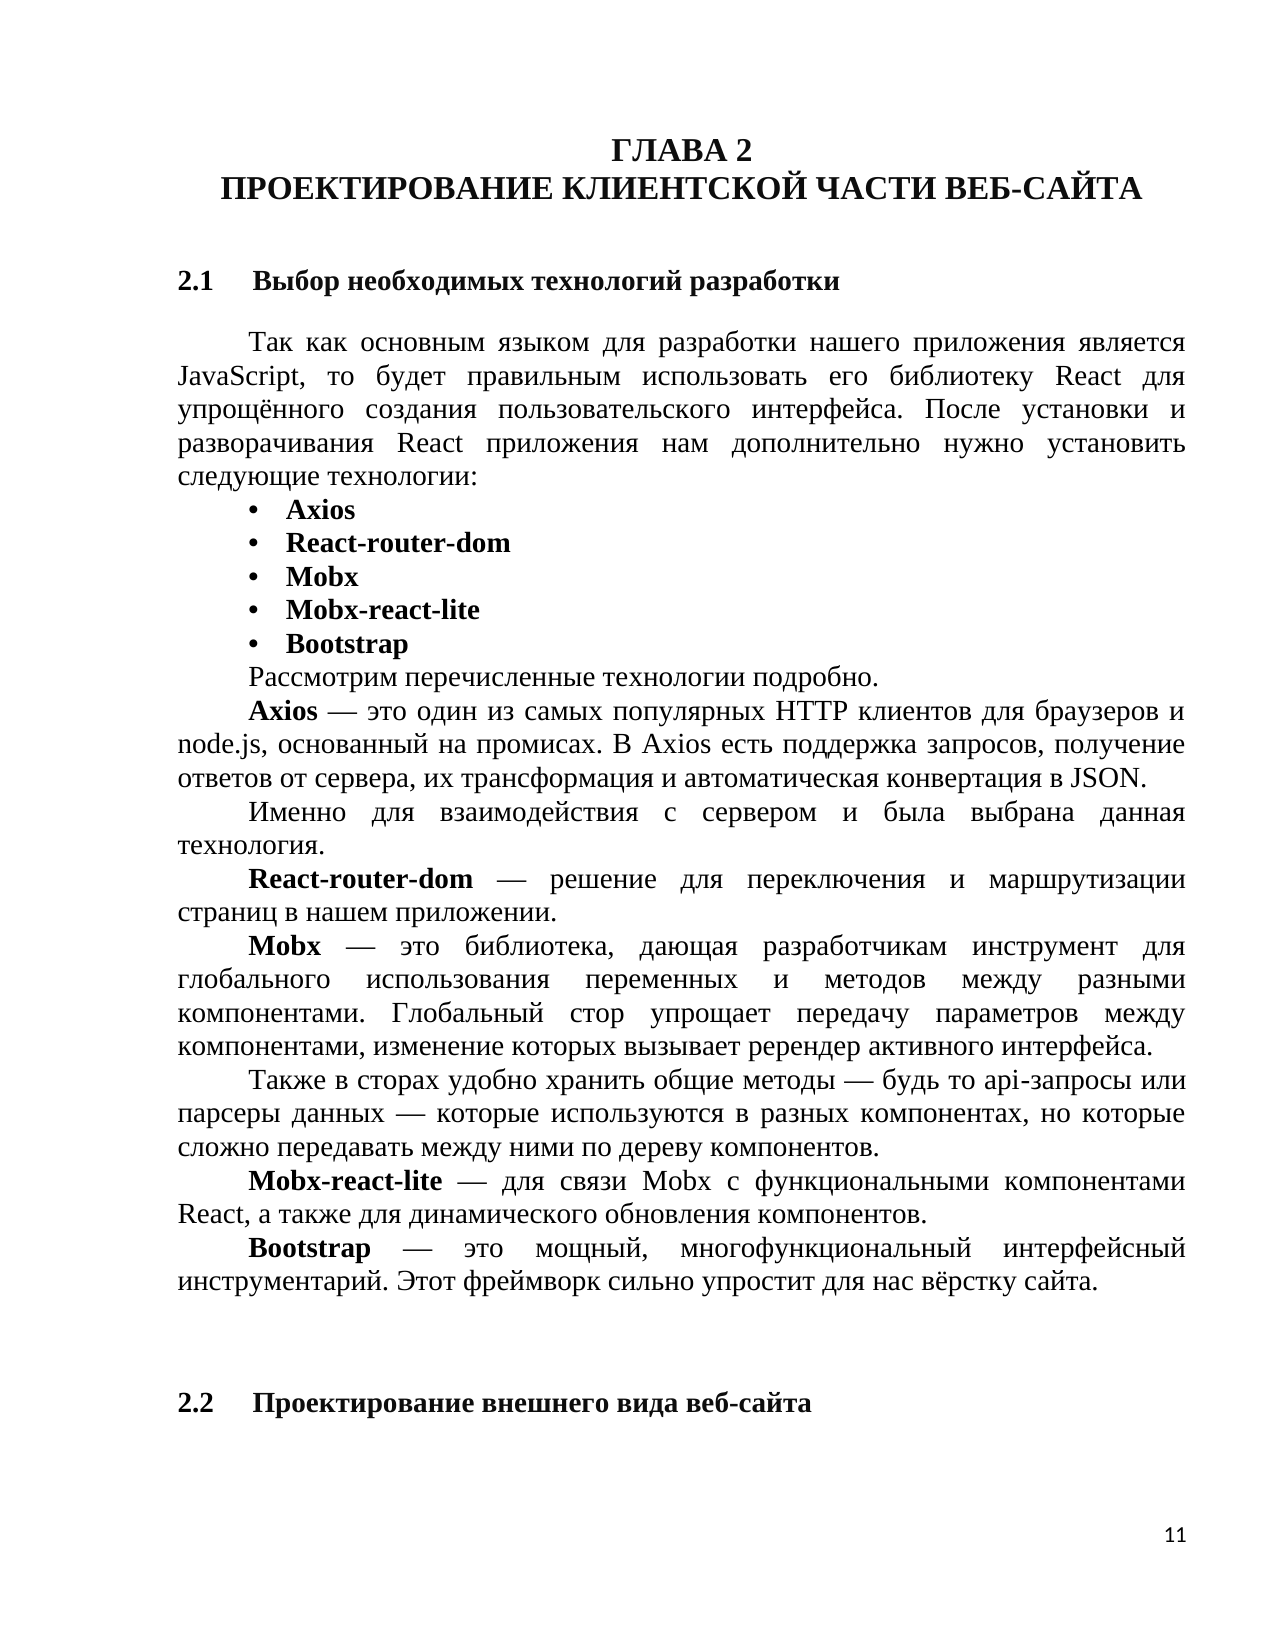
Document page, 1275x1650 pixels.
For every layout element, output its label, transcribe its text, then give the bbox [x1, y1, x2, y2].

list Mobx [248, 559, 1186, 592]
list React-router-dom [248, 525, 1186, 559]
list Mobx-react-lite [248, 592, 1186, 626]
subtitle ПРОЕКТИРОВАНИЕ КЛИЕНТСКОЙ ЧАСТИ ВЕБ-САЙТА [177, 168, 1186, 207]
subtitle ГЛАВА 2 [177, 130, 1186, 168]
text Также в сторах удобно хранить общие методы — будь то api‑запросы или парсеры данных — которые используются в разных компонентах, но которые сложно передавать между ними по дереву компонентов. [177, 1062, 1186, 1163]
text Mobx — это библиотека, дающая разработчикам инструмент для глобального использования переменных и методов между разными компонентами. Глобальный стор упрощает передачу параметров между компонентами, изменение которых вызывает ререндер активного интерфейса. [177, 928, 1186, 1062]
text React-router-dom — решение для переключения и маршрутизации страниц в нашем приложении. [177, 861, 1186, 928]
text Рассмотрим перечисленные технологии подробно. [248, 659, 1186, 693]
text Именно для взаимодействия с сервером и была выбрана данная технология. [177, 794, 1186, 861]
text Axios — это один из самых популярных HTTP клиентов для браузеров и node.js, основанный на промисах. В Axios есть поддержка запросов, получение ответов от сервера, их трансформация и автоматическая конвертация в JSON. [177, 693, 1186, 794]
text Bootstrap — это мощный, многофункциональный интерфейсный инструментарий. Этот фреймворк сильно упростит для нас вёрстку сайта. [177, 1230, 1186, 1297]
subtitle Выбор необходимых технологий разработки [177, 263, 1186, 296]
list Bootstrap [248, 626, 1186, 659]
subtitle Проектирование внешнего вида веб-сайта [177, 1385, 1186, 1418]
text Mobx-react-lite — для связи Mobx с функциональными компонентами React, а также для динамического обновления компонентов. [177, 1163, 1186, 1230]
list Axios [248, 492, 1186, 525]
text Так как основным языком для разработки нашего приложения является JavaScript, то будет правильным использовать его библиотеку React для упрощённого создания пользовательского интерфейса. После установки и разворачивания React приложения нам дополнительно нужно установить следующие технологии: [177, 324, 1186, 492]
